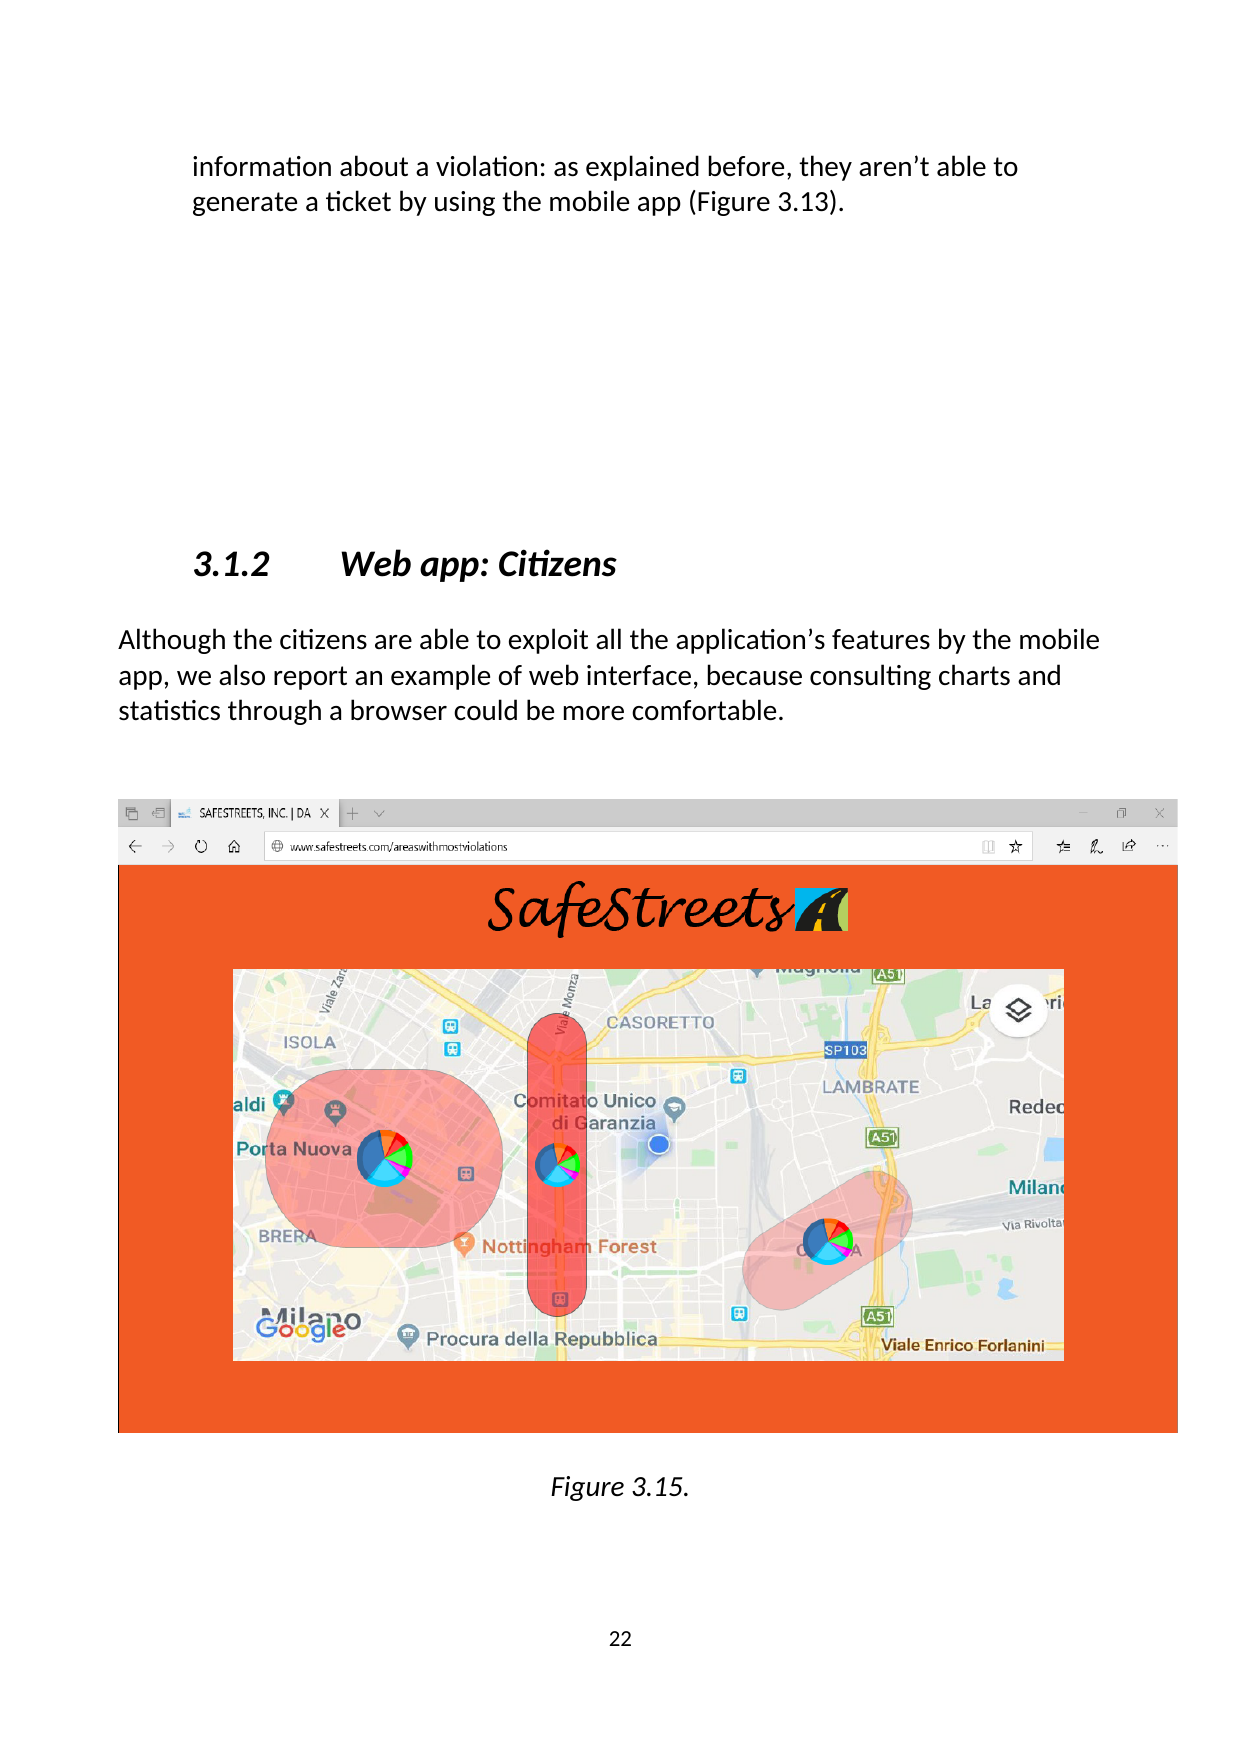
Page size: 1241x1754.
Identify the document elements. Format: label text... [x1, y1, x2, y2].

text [192, 148, 1122, 219]
picture [118, 799, 1178, 1433]
list Web app: Citizens [192, 539, 1122, 585]
text Although the citizens are able to exploit all the application’s features by the mobile app, we also report an example of web interface, because consulting charts and statistics through a browser could be more comfortable. [118, 621, 1122, 728]
text Figure 3.15. [118, 1468, 1122, 1504]
